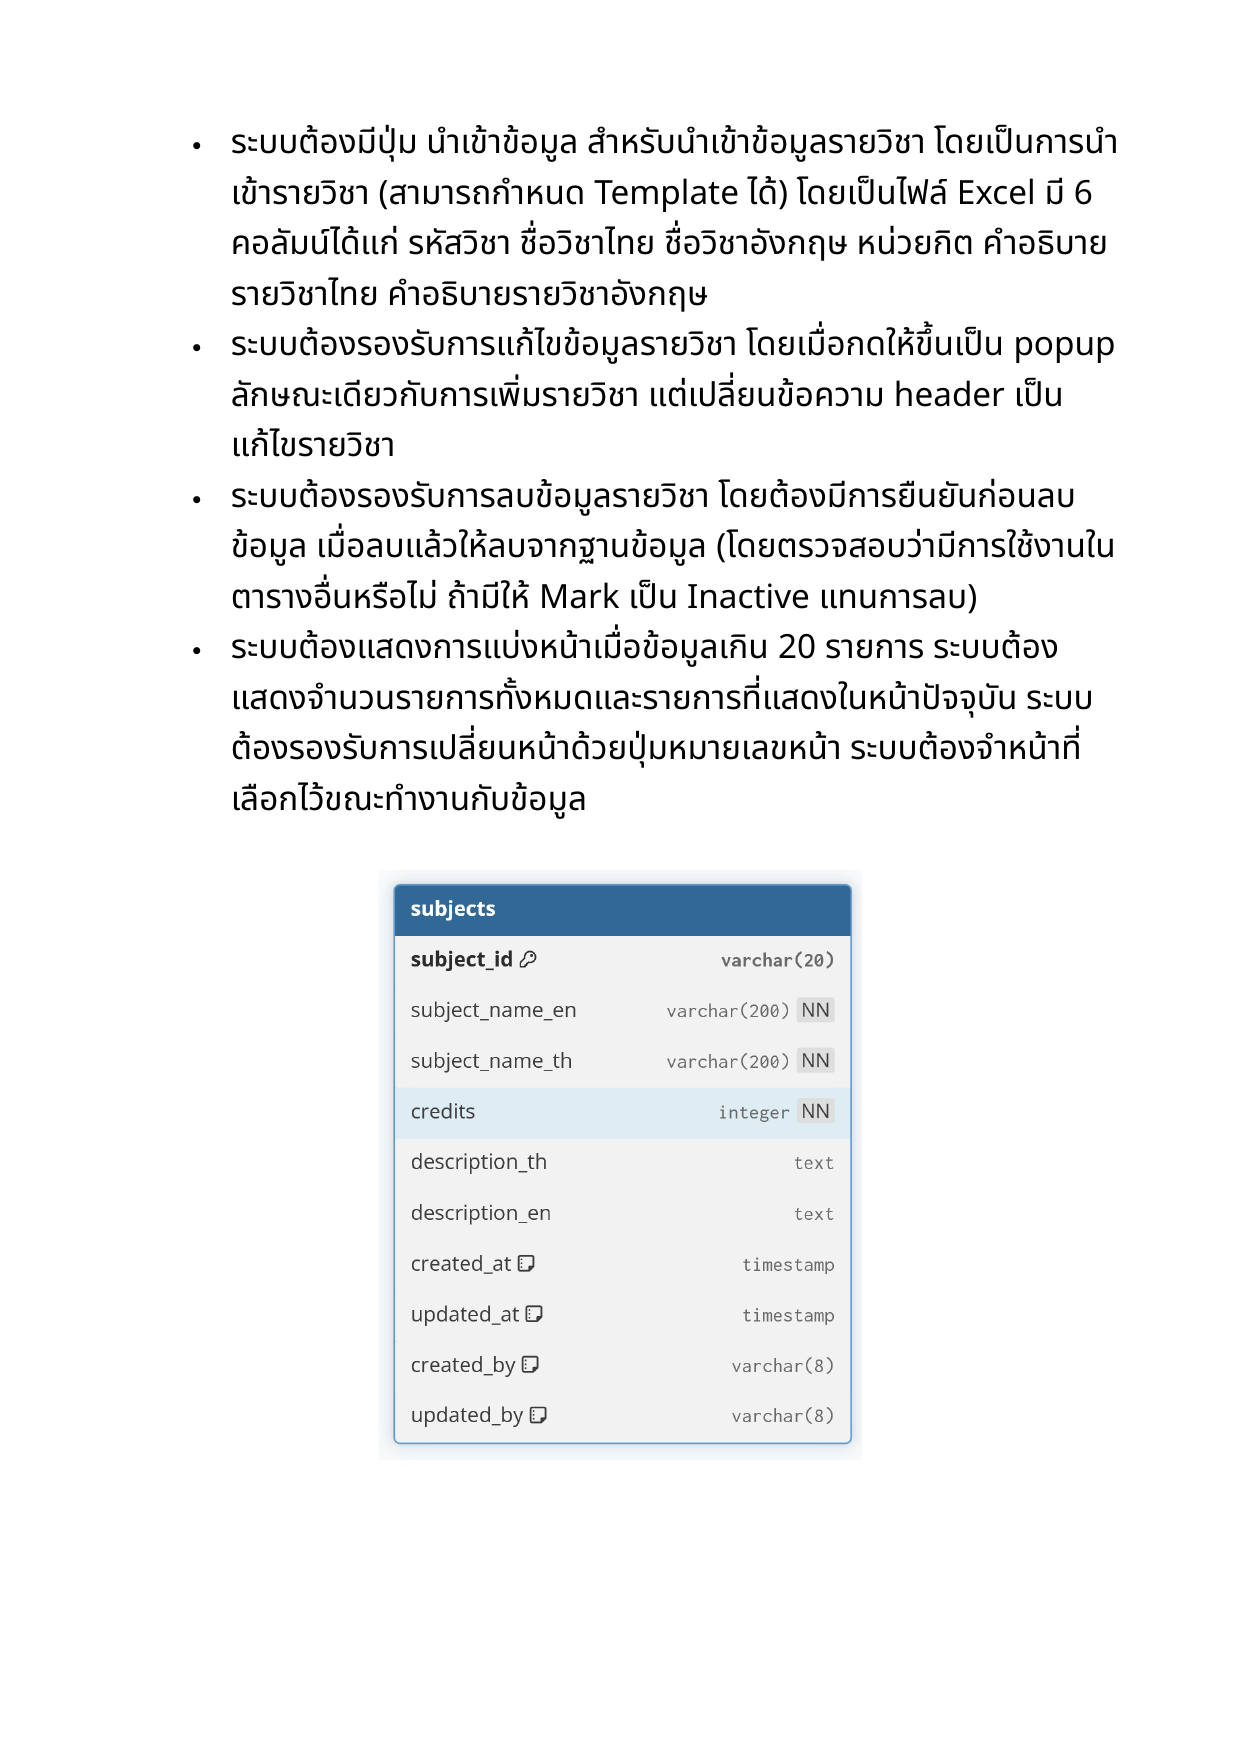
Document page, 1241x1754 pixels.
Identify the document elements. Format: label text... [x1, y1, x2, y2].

picture [378, 870, 863, 1460]
list ระบบต้องแสดงการแบ่งหน้าเมื่อข้อมูลเกิน 20 รายการ ระบบต้องแสดงจำนวนรายการทั้งหมดและรายการที่แสดงในหน้าปัจจุบัน ระบบต้องรองรับการเปลี่ยนหน้าด้วยปุ่มหมายเลขหน้า ระบบต้องจำหน้าที่เลือกไว้ขณะทำงานกับข้อมูล [193, 623, 1122, 825]
list ระบบต้องมีปุ่ม นำเข้าข้อมูล สำหรับนำเข้าข้อมูลรายวิชา โดยเป็นการนำเข้ารายวิชา (สามารถกำหนด Template ได้) โดยเป็นไฟล์ Excel มี 6 คอลัมน์ได้แก่ รหัสวิชา ชื่อวิชาไทย ชื่อวิชาอังกฤษ หน่วยกิต คำอธิบายรายวิชาไทย คำอธิบายรายวิชาอังกฤษ [193, 118, 1122, 320]
list ระบบต้องรองรับการแก้ไขข้อมูลรายวิชา โดยเมื่อกดให้ขึ้นเป็น popup ลักษณะเดียวกับการเพิ่มรายวิชา แต่เปลี่ยนข้อความ header เป็นแก้ไขรายวิชา [193, 320, 1122, 472]
list ระบบต้องรองรับการลบข้อมูลรายวิชา โดยต้องมีการยืนยันก่อนลบข้อมูล เมื่อลบแล้วให้ลบจากฐานข้อมูล (โดยตรวจสอบว่ามีการใช้งานในตารางอื่นหรือไม่ ถ้ามีให้ Mark เป็น Inactive แทนการลบ) [193, 472, 1122, 623]
